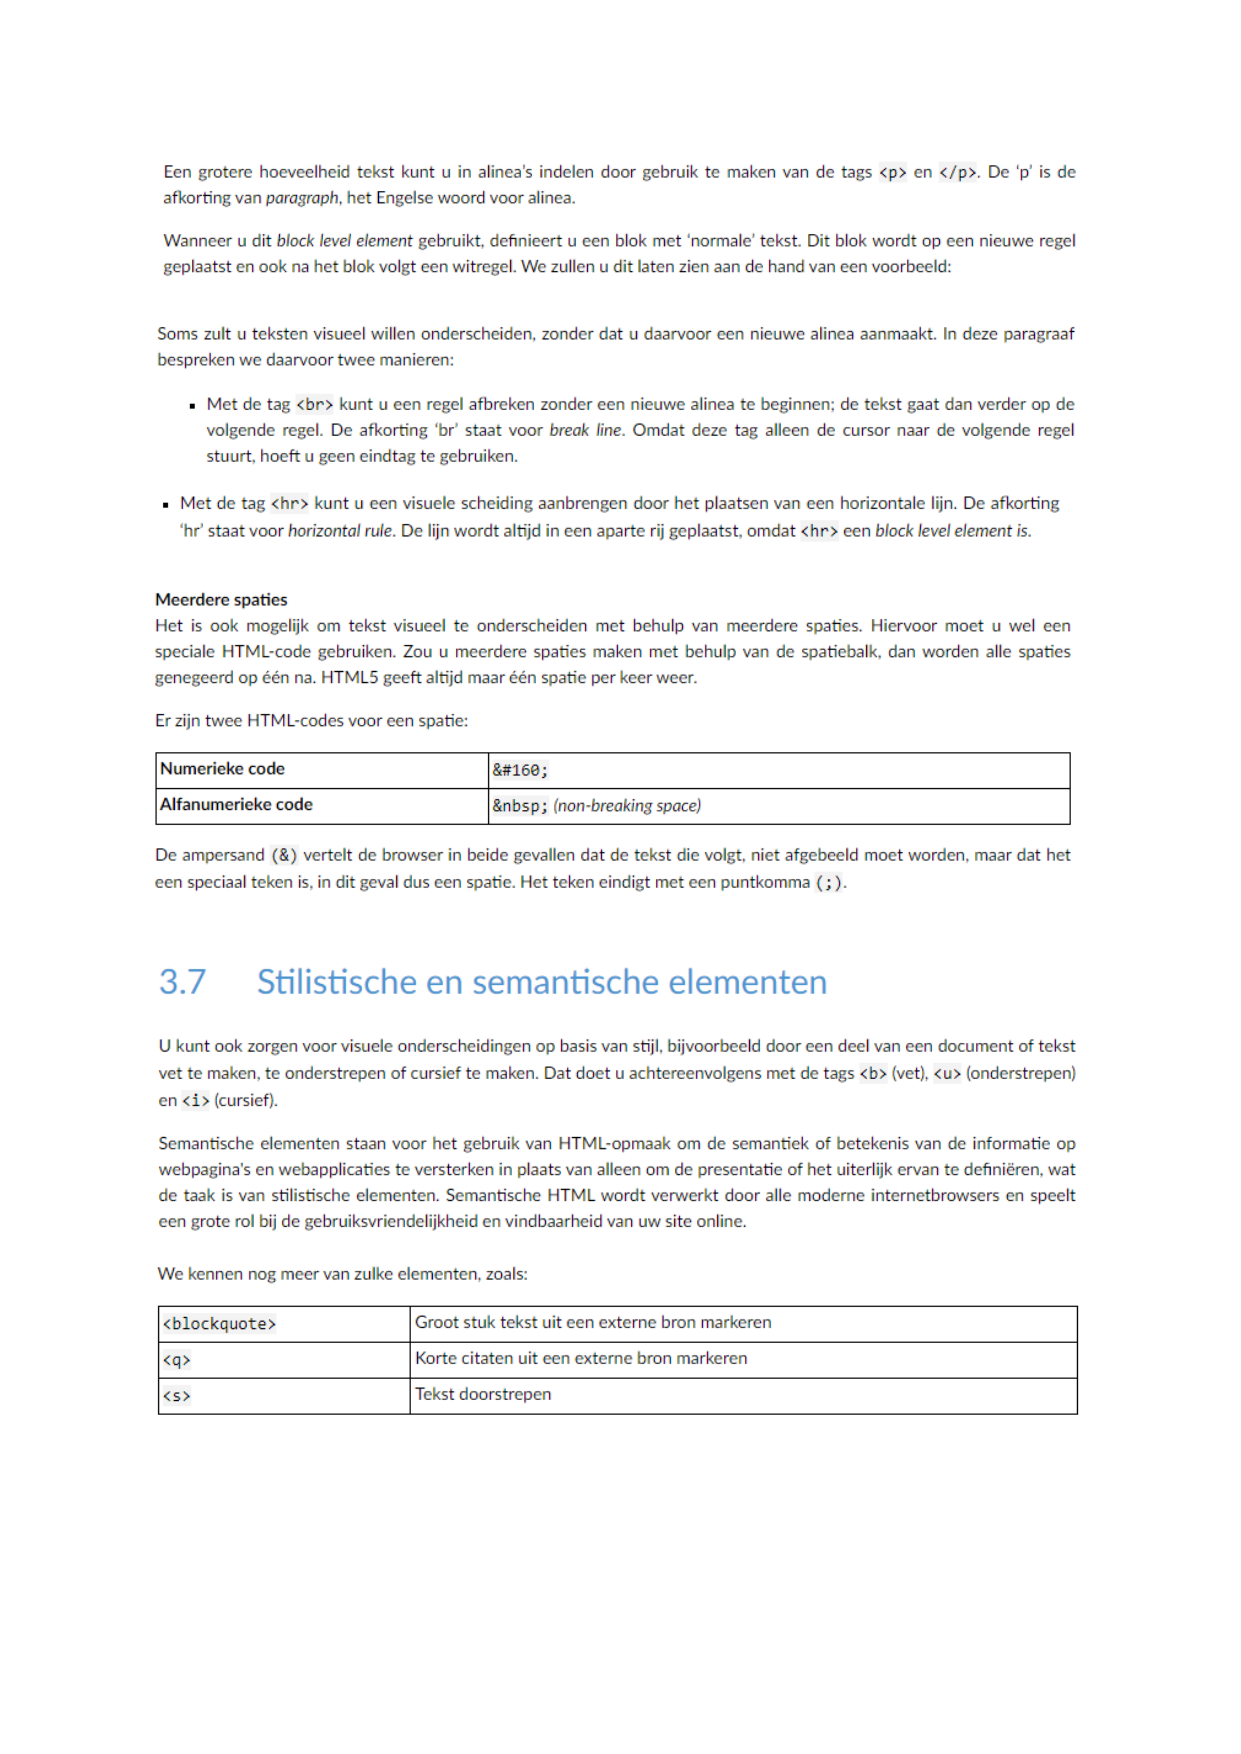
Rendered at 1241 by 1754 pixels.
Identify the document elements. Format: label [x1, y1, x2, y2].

picture [147, 474, 1093, 563]
picture [147, 963, 1093, 1237]
picture [147, 310, 1093, 473]
picture [147, 147, 1093, 292]
picture [147, 581, 1093, 899]
picture [147, 1255, 1093, 1431]
